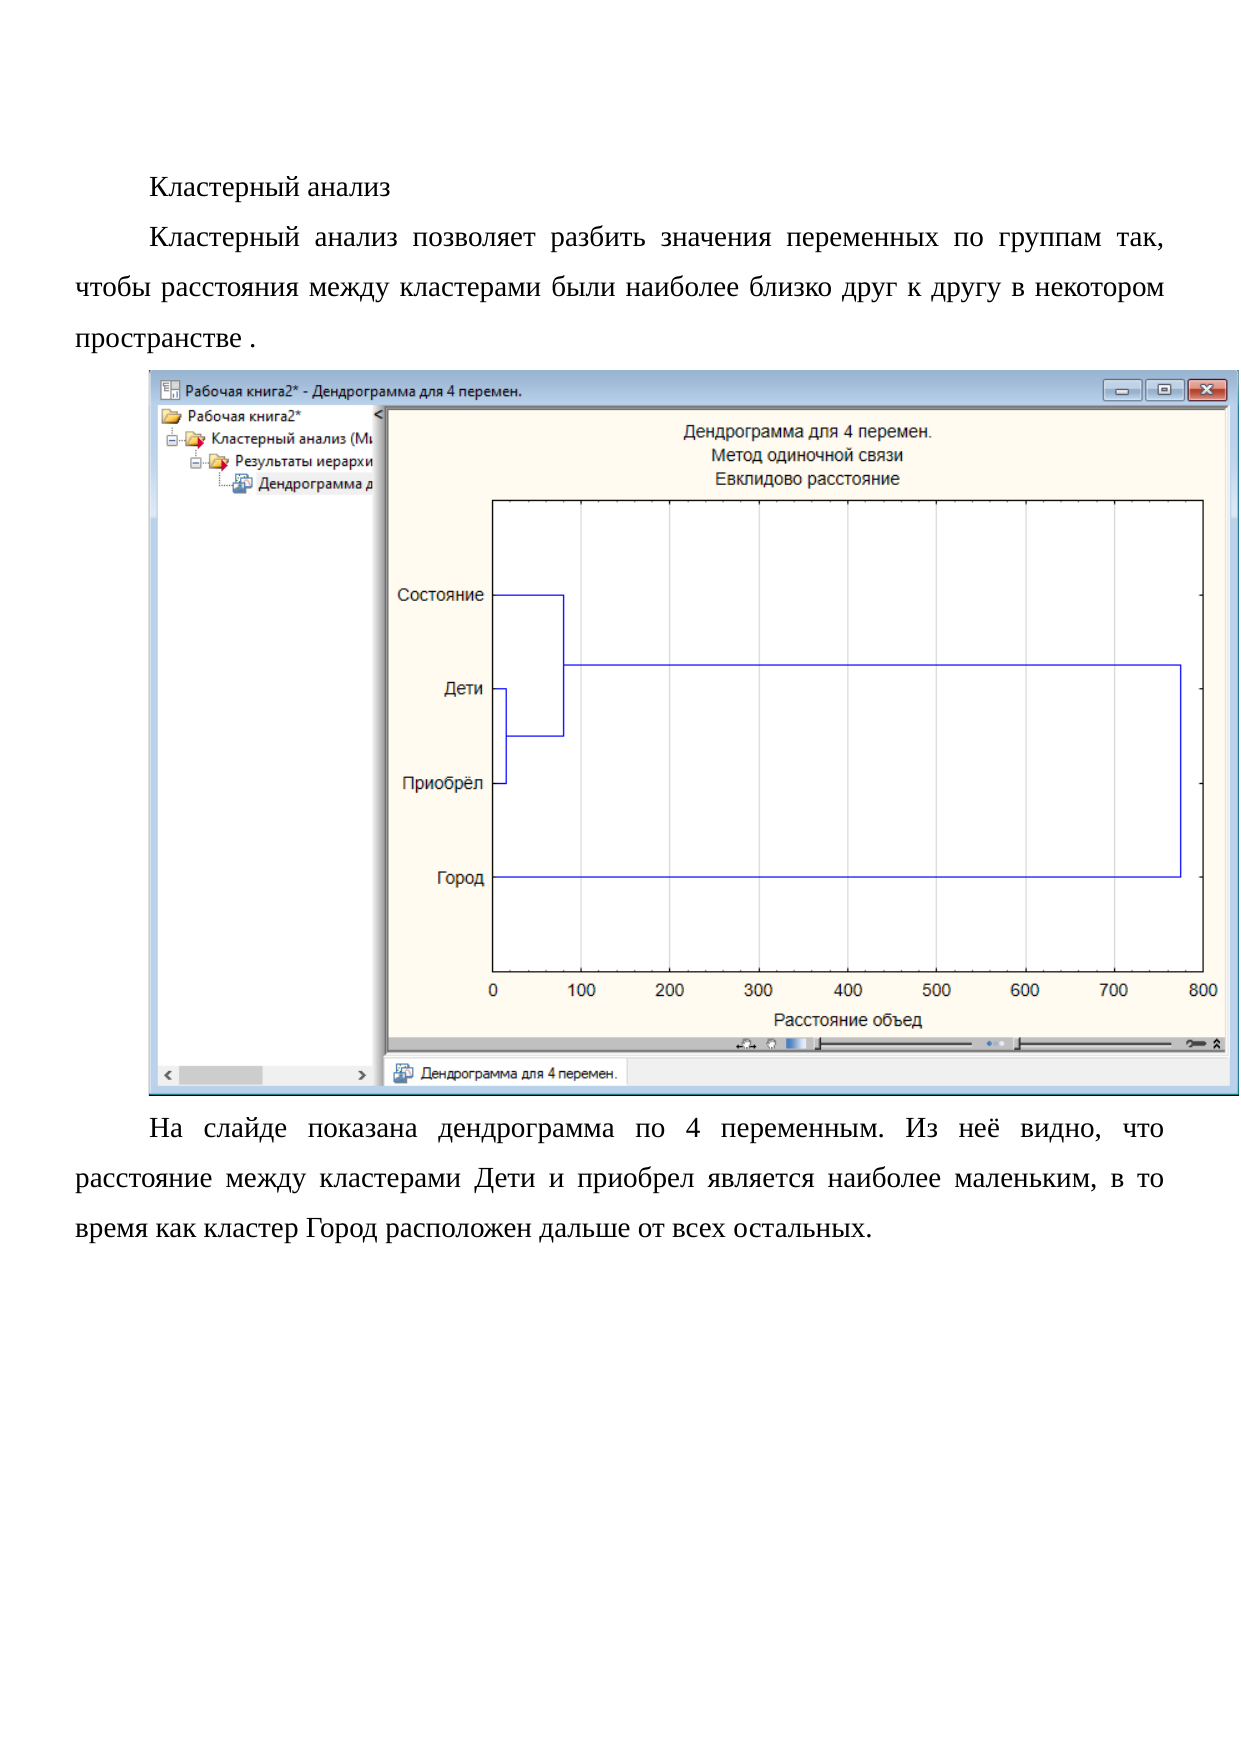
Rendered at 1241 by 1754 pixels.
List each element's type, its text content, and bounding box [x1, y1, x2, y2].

subtitle Кластерный анализ [75, 169, 1165, 202]
text Кластерный анализ позволяет разбить значения переменных по группам так, чтобы расстояния между кластерами были наиболее близко друг к другу в некотором пространстве . [75, 219, 1165, 353]
text На слайде показана дендрограмма по 4 переменным. Из неё видно, что расстояние между кластерами Дети и приобрел является наиболее маленьким, в то время как кластер Город расположен дальше от всех остальных. [75, 1110, 1165, 1244]
picture [148, 370, 1239, 1096]
